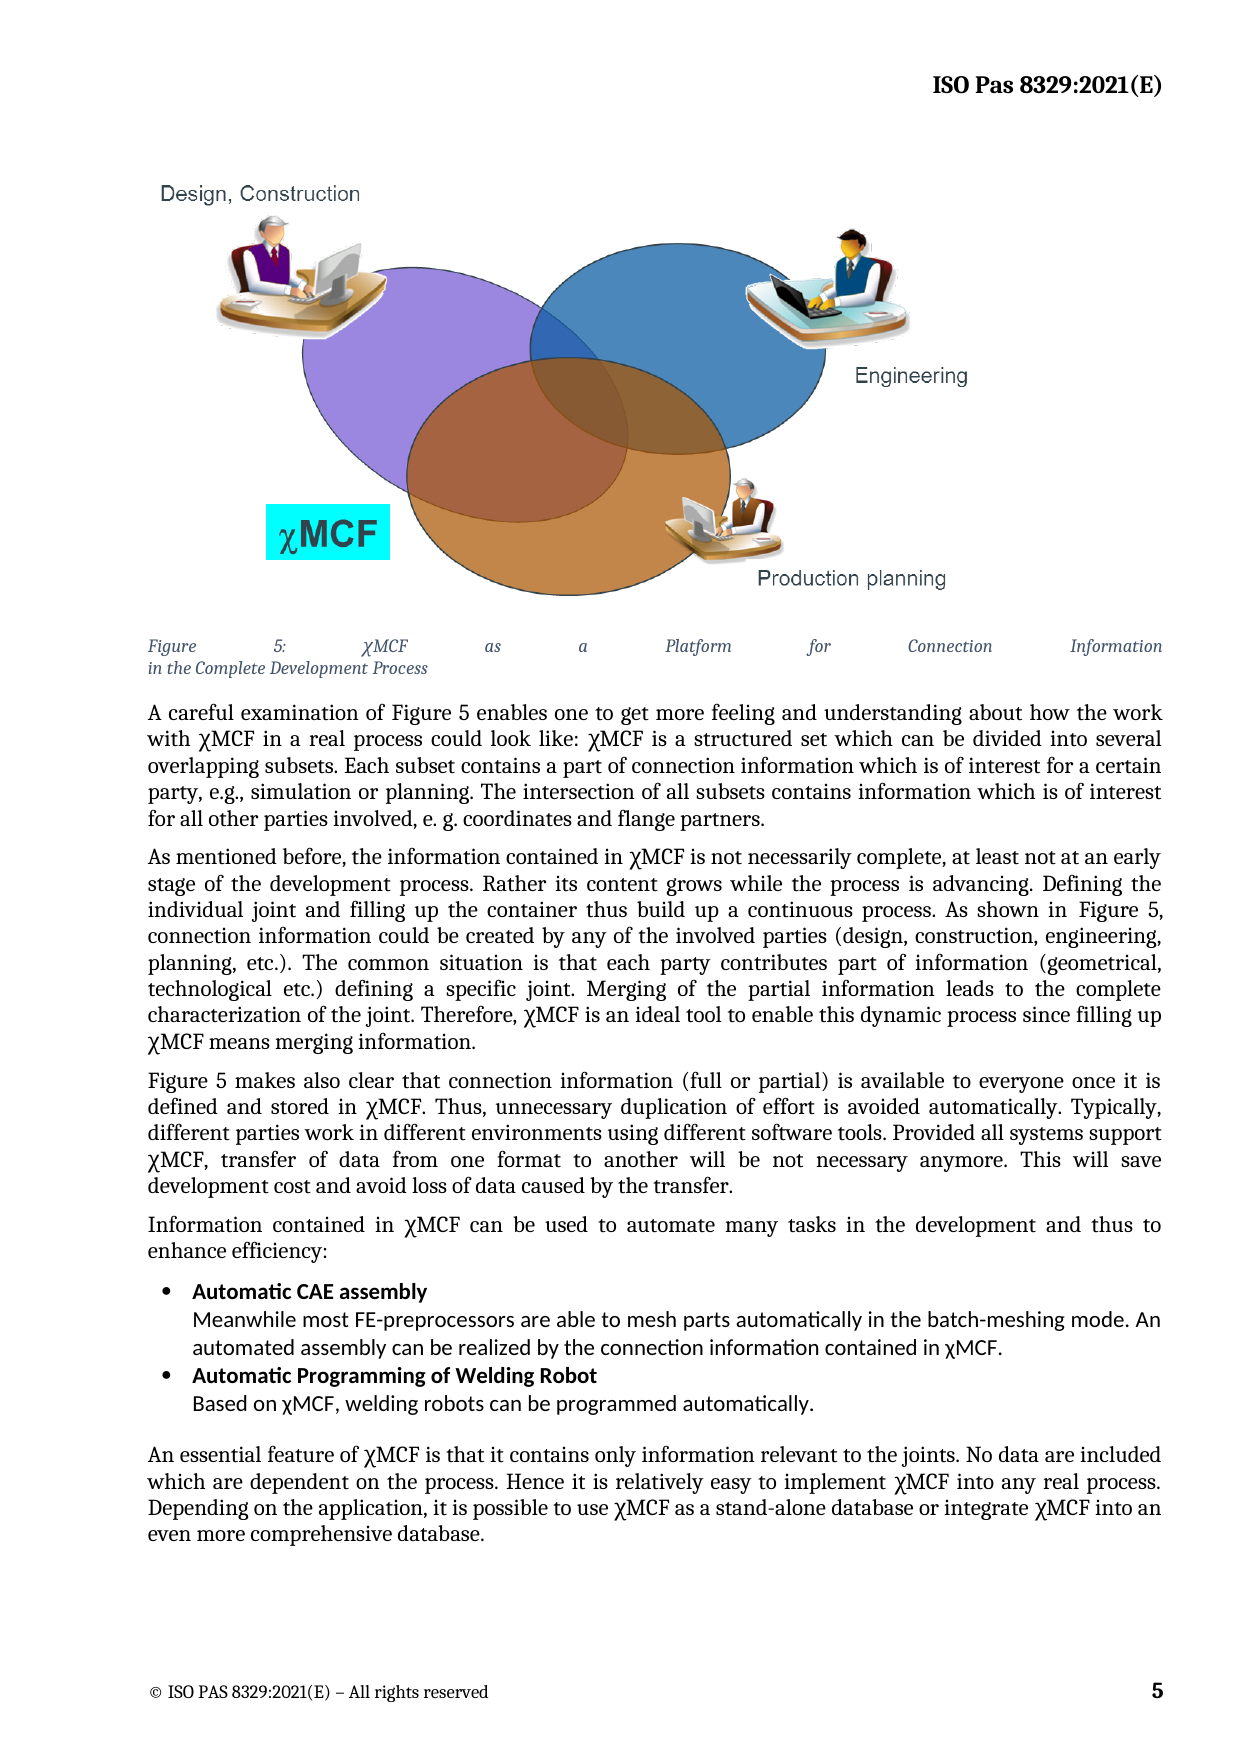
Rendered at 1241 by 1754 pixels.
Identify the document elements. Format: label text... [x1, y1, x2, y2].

text Information contained in χMCF can be used to automate many tasks in the development and thus to enhance efficiency: [148, 1212, 1163, 1264]
text An essential feature of χMCF is that it contains only information relevant to the joints. No data are included which are dependent on the process. Hence it is relatively easy to implement χMCF into any real process. Depending on the application, it is possible to use χMCF as a stand-alone database or integrate χMCF into an even more comprehensive database. [148, 1442, 1163, 1547]
list Automatic CAE assembly [162, 1277, 1163, 1305]
list Automatic Programming of Welding Robot [162, 1361, 1163, 1389]
text As mentioned before, the information contained in χMCF is not necessarily complete, at least not at an early stage of the development process. Rather its content grows while the process is advancing. Defining the individual joint and filling up the container thus build up a continuous process. As shown in Figure 5, connection information could be created by any of the involved parties (design, construction, engineering, planning, etc.). The common situation is that each party contributes part of information (geometrical, technological etc.) defining a specific joint. Merging of the partial information leads to the complete characterization of the joint. Therefore, χMCF is an ideal tool to enable this dynamic process since filling up χMCF means merging information. [148, 844, 1163, 1055]
text Figure 5: χMCF as a Platform for Connection Information in the Complete Development Process [148, 636, 1163, 679]
list Based on χMCF, welding robots can be programmed automatically. [192, 1389, 1163, 1417]
picture [147, 173, 982, 603]
list Meanwhile most FE-preprocessors are able to mesh parts automatically in the batch-meshing mode. An automated assembly can be realized by the connection information contained in χMCF. [192, 1305, 1163, 1361]
text A careful examination of Figure 5 enables one to get more feeling and understanding about how the work with χMCF in a real process could look like: χMCF is a structured set which can be divided into several overlapping subsets. Each subset contains a part of connection information which is of interest for a certain party, e.g., simulation or planning. The intersection of all subsets contains information which is of interest for all other parties involved, e. g. coordinates and flange partners. [148, 700, 1163, 832]
text Figure 5 makes also clear that connection information (full or partial) is available to everyone once it is defined and stored in χMCF. Thus, unnecessary duplication of effort is avoided automatically. Typically, different parties work in different environments using different software tools. Provided all systems support χMCF, transfer of data from one format to another will be not necessary anymore. This will save development cost and avoid loss of data caused by the transfer. [148, 1067, 1163, 1199]
